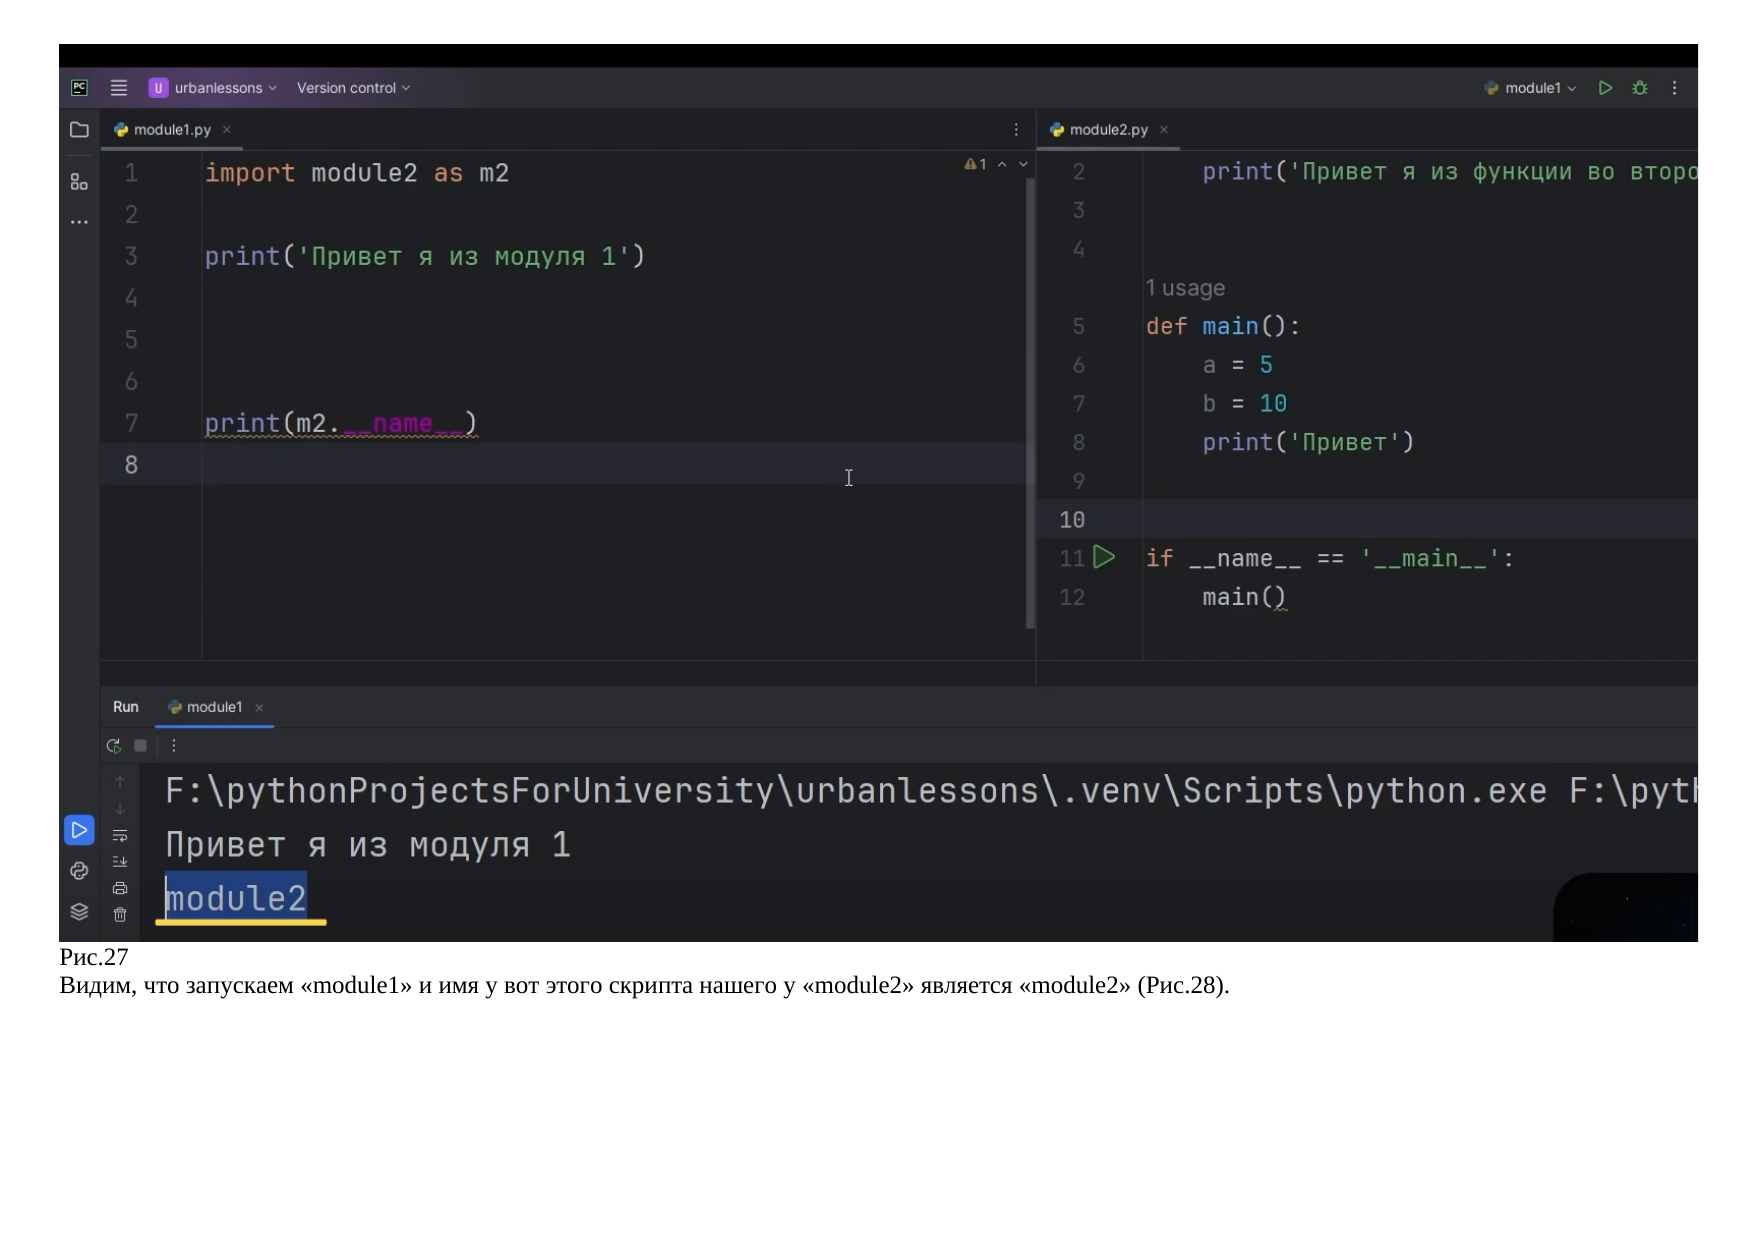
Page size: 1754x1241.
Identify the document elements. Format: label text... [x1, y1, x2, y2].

text Видим, что запускаем «module1» и имя у вот этого скрипта нашего у «module2» является «module2» (Рис.28). [59, 970, 1698, 999]
text Рис.27 [59, 942, 1698, 970]
picture [59, 44, 1699, 942]
